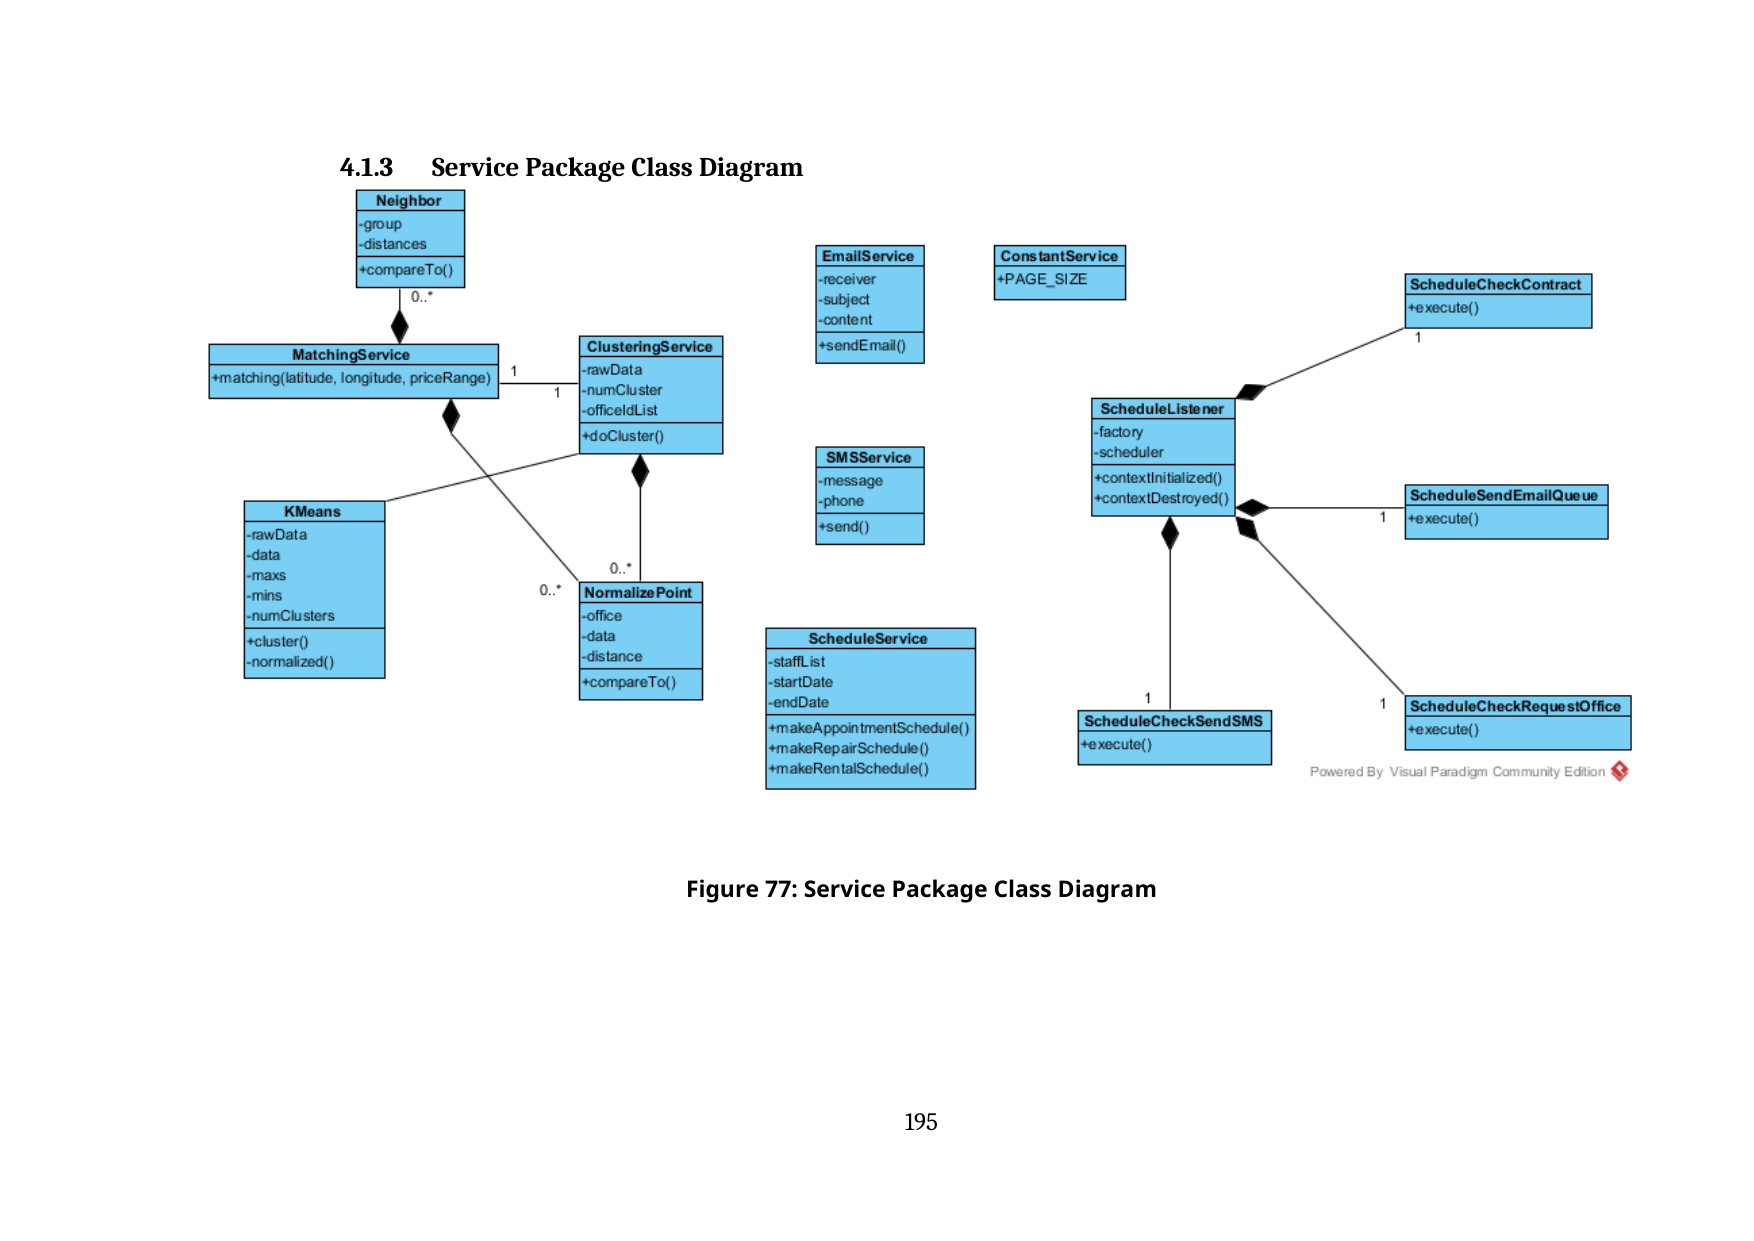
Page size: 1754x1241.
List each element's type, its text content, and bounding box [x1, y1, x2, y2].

subtitle Service Package Class Diagram [340, 152, 1636, 183]
picture [206, 187, 1636, 794]
